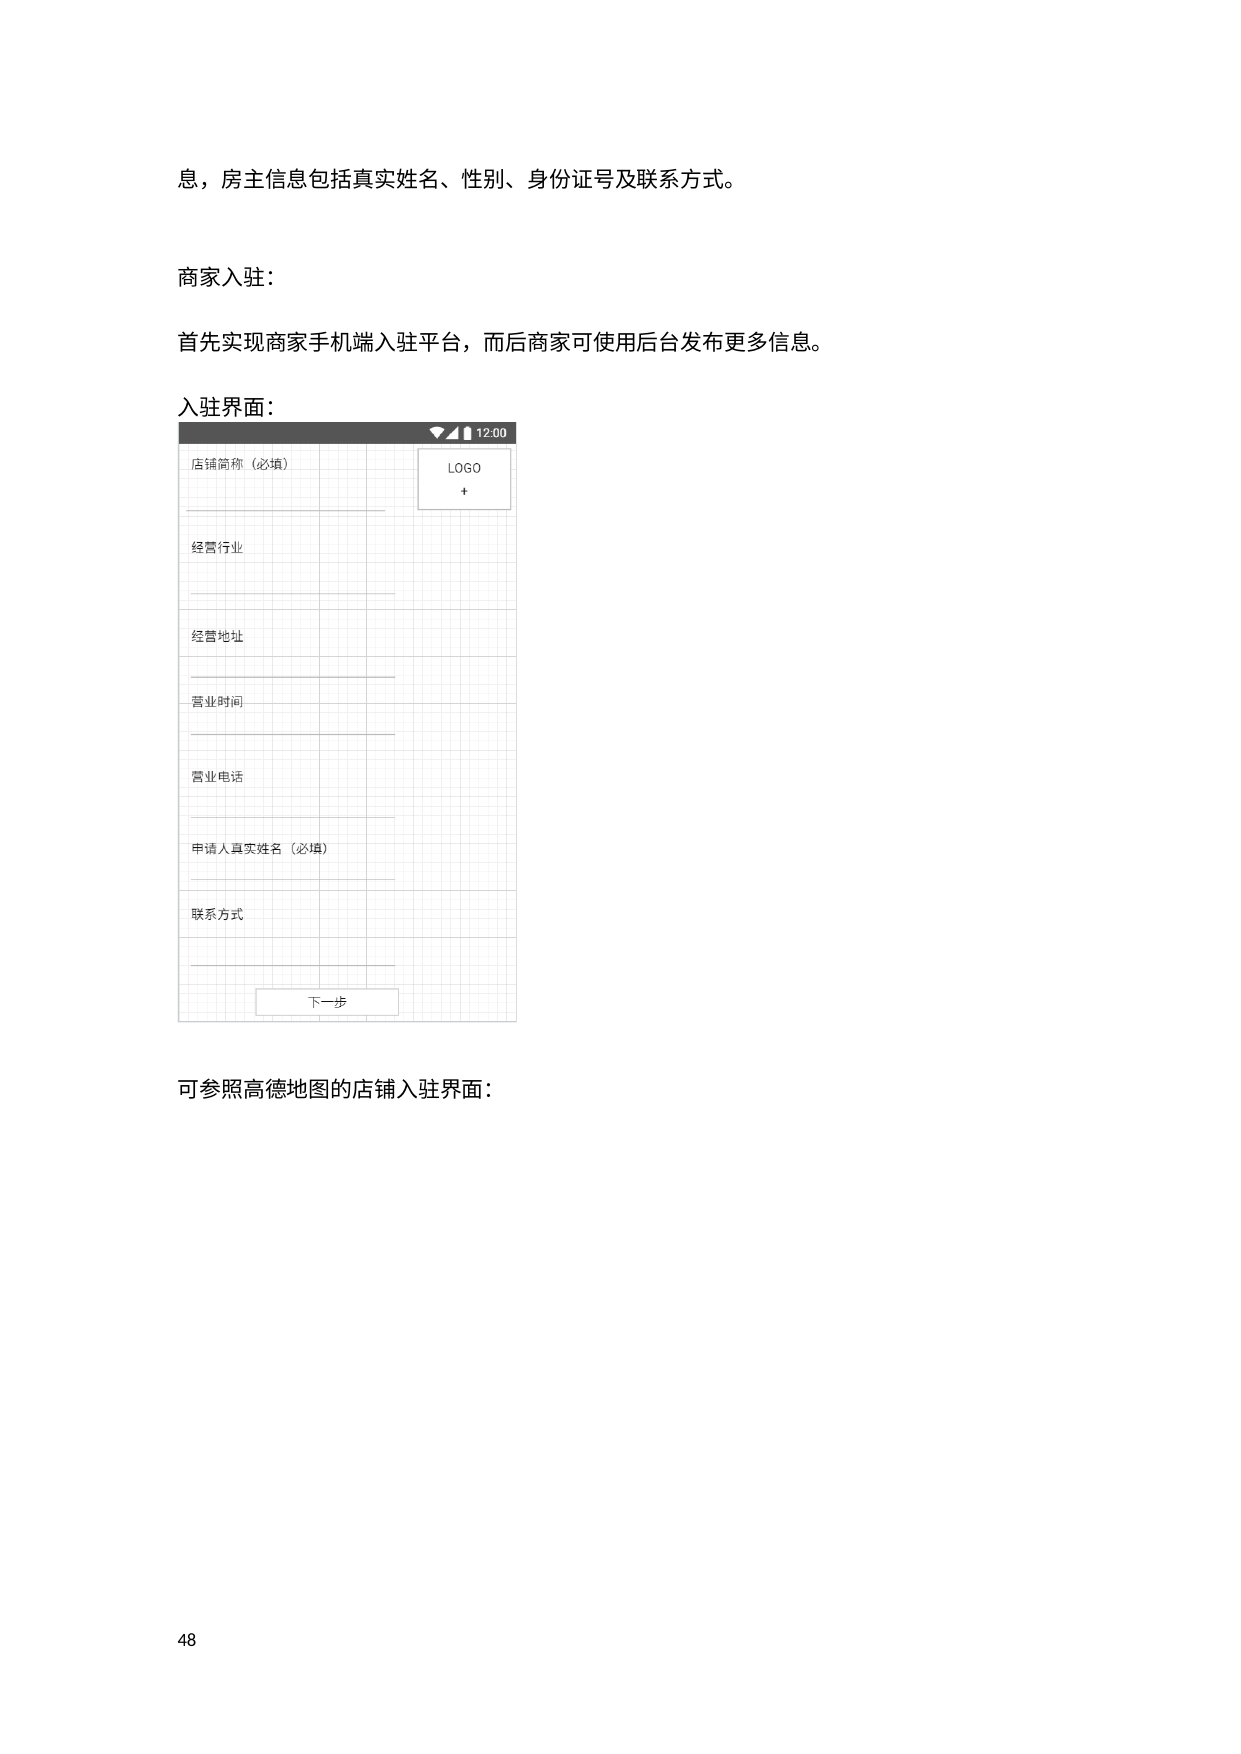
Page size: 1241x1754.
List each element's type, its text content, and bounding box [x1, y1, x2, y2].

text 首先实现商家手机端入驻平台，而后商家可使用后台发布更多信息。 [177, 324, 1053, 357]
picture [177, 422, 522, 1026]
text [177, 162, 1053, 194]
text 商家入驻： [177, 259, 1053, 292]
text 可参照高德地图的店铺入驻界面： [177, 1072, 1053, 1104]
text 入驻界面： [177, 389, 1053, 422]
